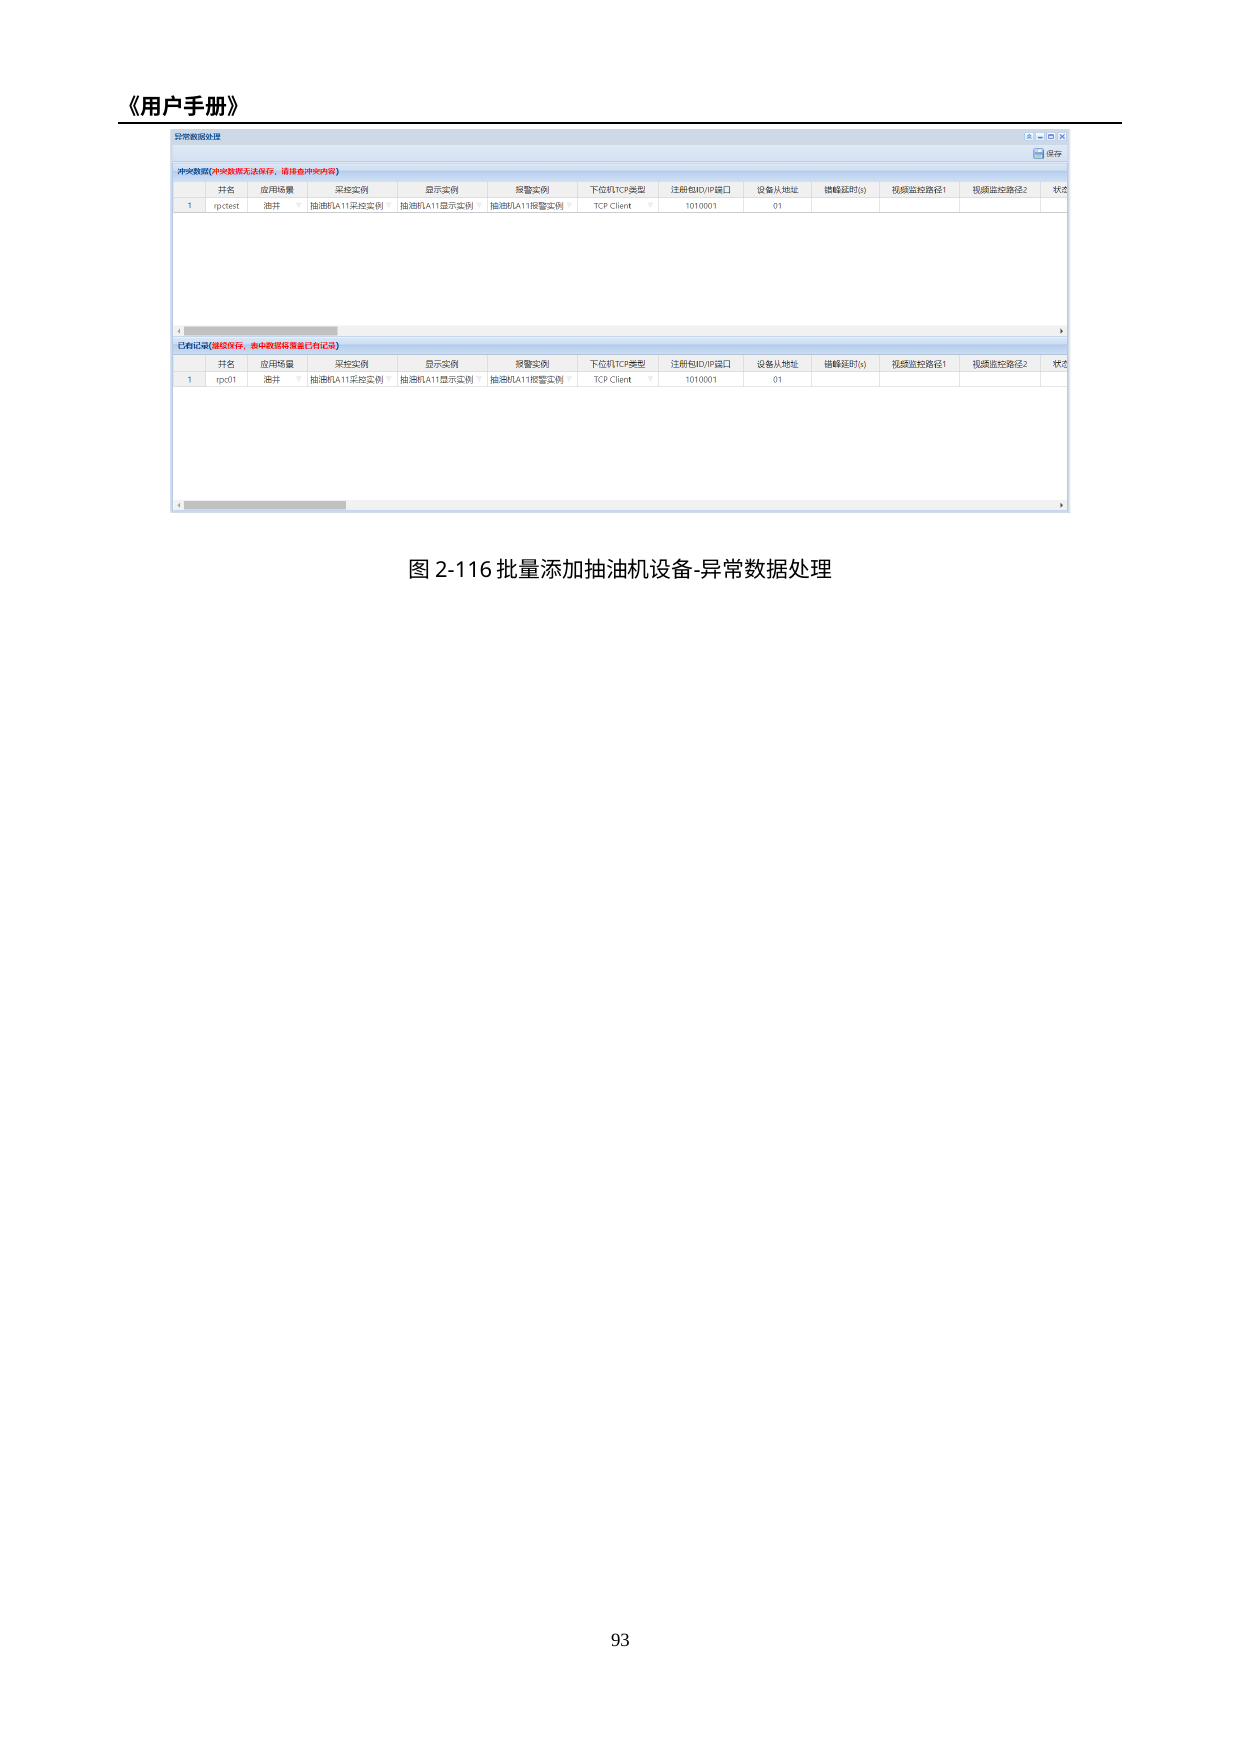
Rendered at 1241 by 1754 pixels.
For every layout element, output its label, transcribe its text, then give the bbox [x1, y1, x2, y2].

picture [170, 129, 1071, 513]
text 图2-116批量添加抽油机设备-异常数据处理 [118, 551, 1122, 585]
